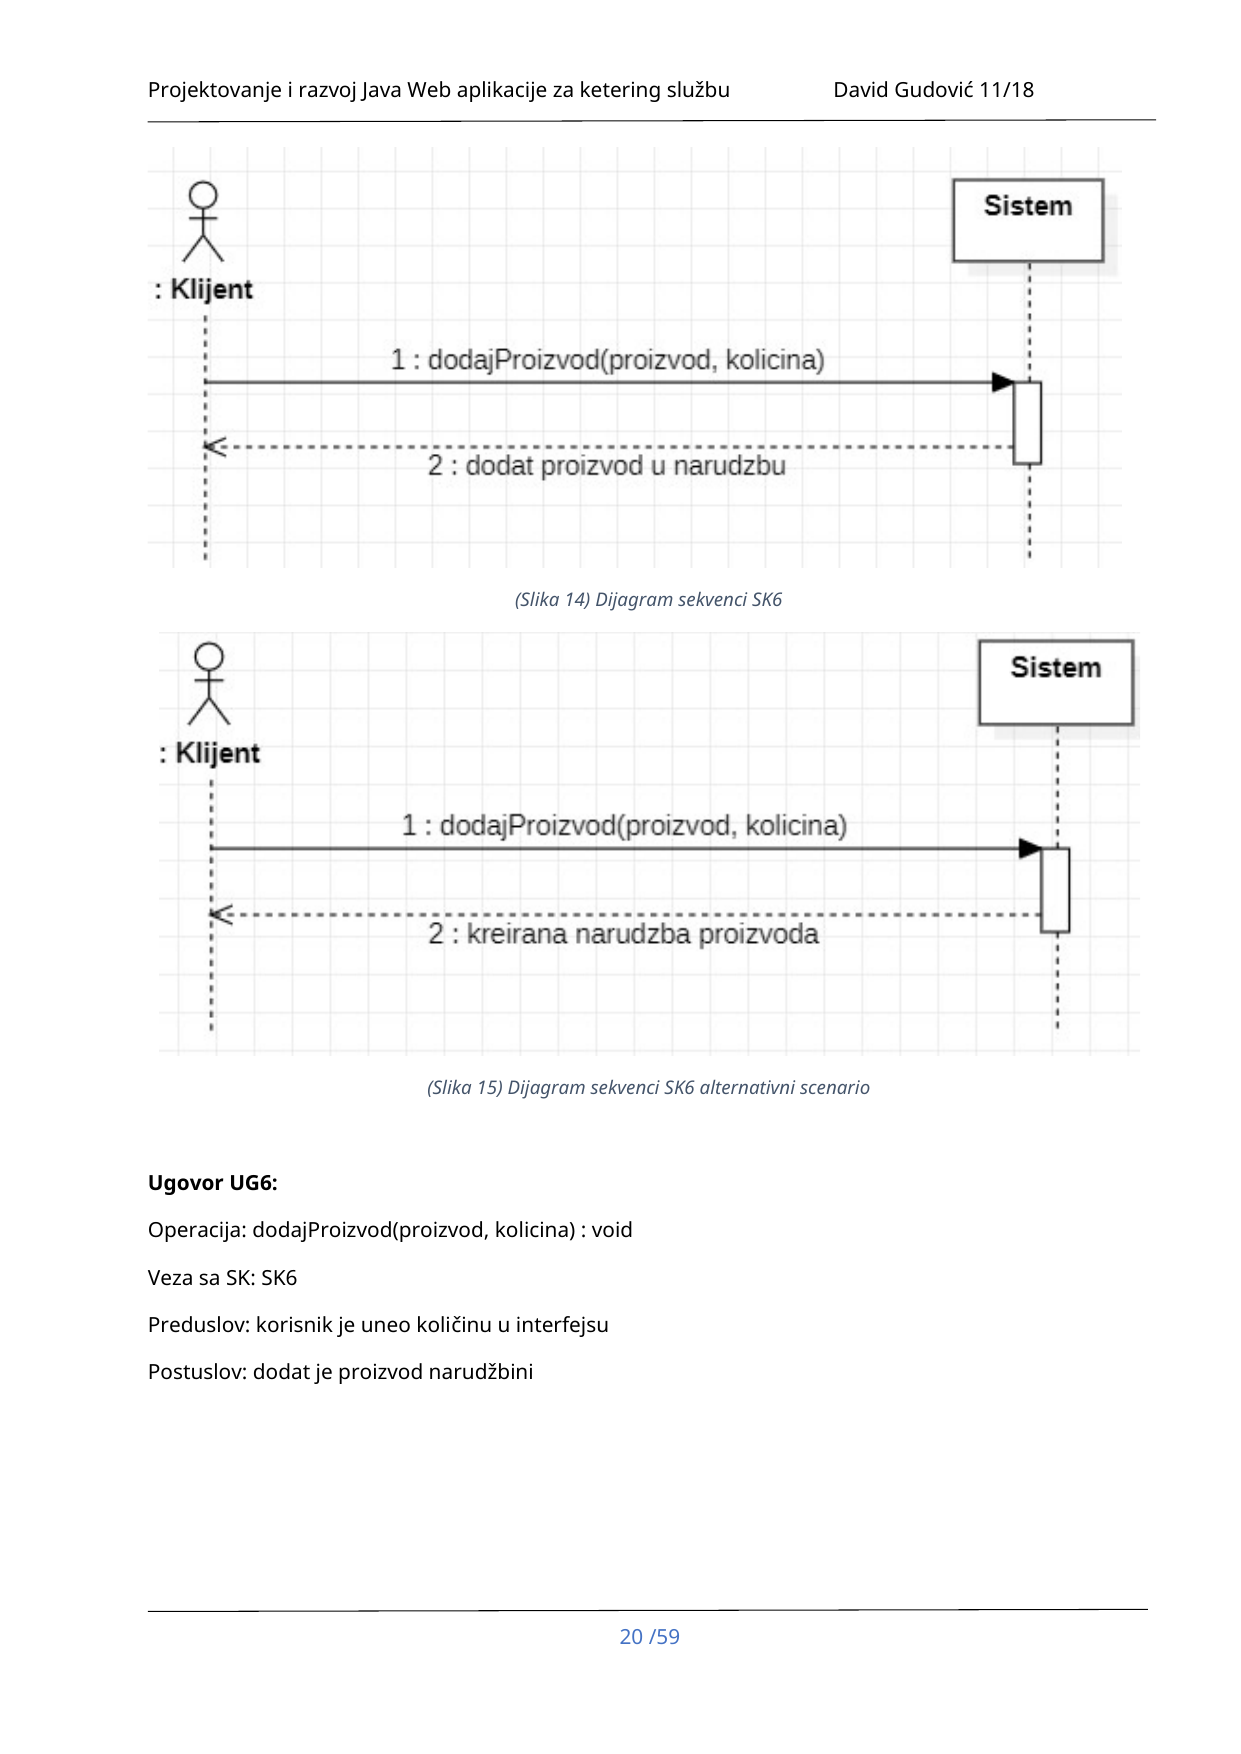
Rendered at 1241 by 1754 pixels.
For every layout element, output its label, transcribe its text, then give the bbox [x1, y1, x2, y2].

picture [147, 147, 1122, 568]
text (Slika 14) Dijagram sekvenci SK6 [148, 586, 1152, 612]
text Veza sa SK: SK6 [148, 1263, 1152, 1291]
text Operacija: dodajProizvod(proizvod, kolicina) : void [148, 1216, 1152, 1244]
picture [159, 632, 1141, 1056]
text Ugovor UG6: [148, 1168, 1152, 1197]
text (Slika 15) Dijagram sekvenci SK6 alternativni scenario [148, 1075, 1152, 1100]
text Postuslov: dodat je proizvod narudžbini [148, 1357, 1152, 1386]
text Preduslov: korisnik je uneo količinu u interfejsu [148, 1310, 1152, 1339]
